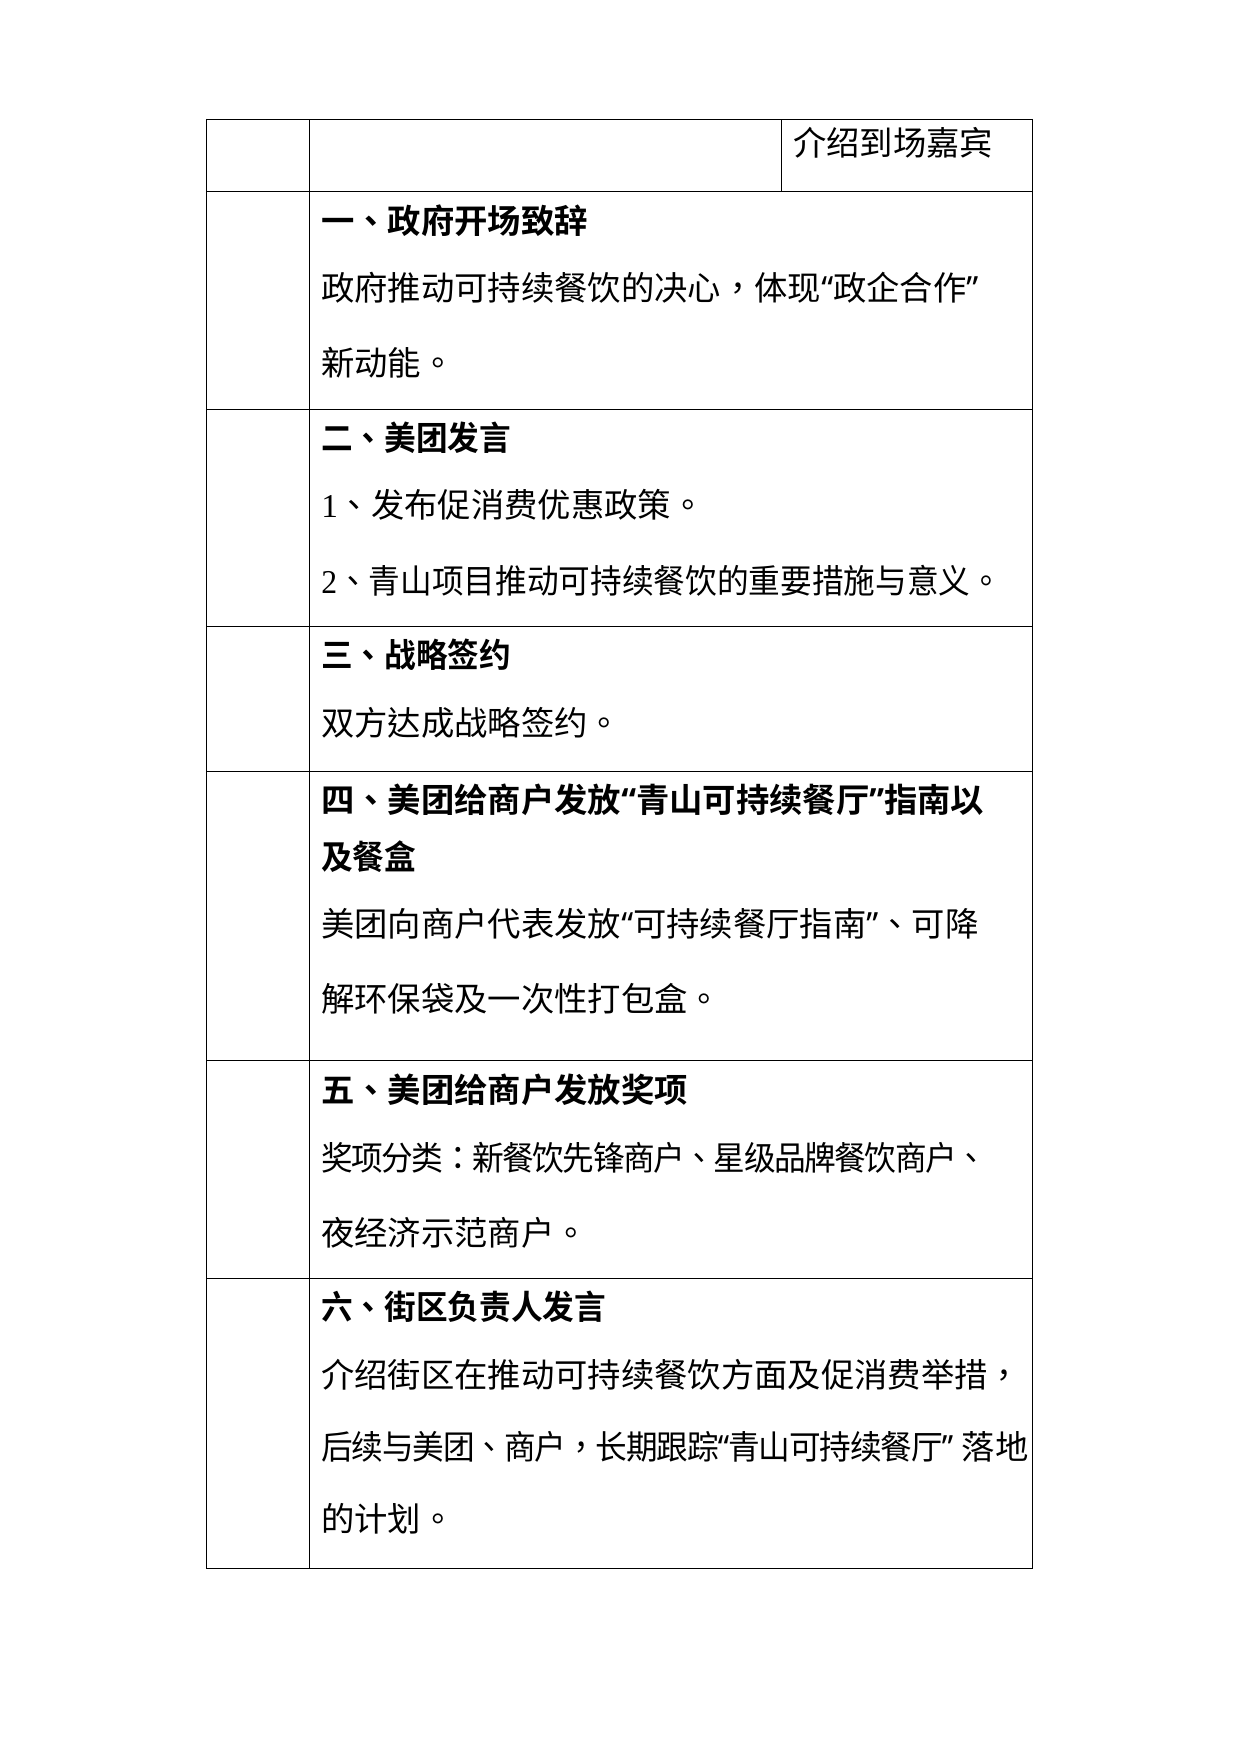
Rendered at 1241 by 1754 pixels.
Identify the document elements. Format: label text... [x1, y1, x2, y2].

table_cell [207, 772, 309, 1060]
table_header [207, 120, 309, 191]
table_cell 六、街区负责人发言 介绍街区在推动可持续餐饮方面及促消费举措， 后续与美团、商户，长期跟踪“青山可持续餐厅” 落地的计划。 [310, 1279, 1032, 1567]
table_cell 四、美团给商户发放“青山可持续餐厅”指南以 及餐盒 美团向商户代表发放“可持续餐厅指南”、可降 解环保袋及一次性打包盒。 [310, 772, 1032, 1060]
table_cell [207, 192, 309, 408]
table_header 介绍到场嘉宾 [782, 120, 1032, 191]
table_cell [207, 410, 309, 626]
table_cell 三、战略签约 双方达成战略签约。 [310, 627, 1032, 771]
table_header [310, 120, 781, 191]
table_cell 二、美团发言 1、发布促消费优惠政策。 2、青山项目推动可持续餐饮的重要措施与意义。 [310, 410, 1032, 626]
table_cell 一、政府开场致辞 政府推动可持续餐饮的决心，体现“政企合作” 新动能。 [310, 192, 1032, 408]
table_cell [207, 627, 309, 771]
table_cell 五、美团给商户发放奖项 奖项分类：新餐饮先锋商户、星级品牌餐饮商户、 夜经济示范商户。 [310, 1061, 1032, 1278]
table_cell [207, 1279, 309, 1567]
table_cell [207, 1061, 309, 1278]
